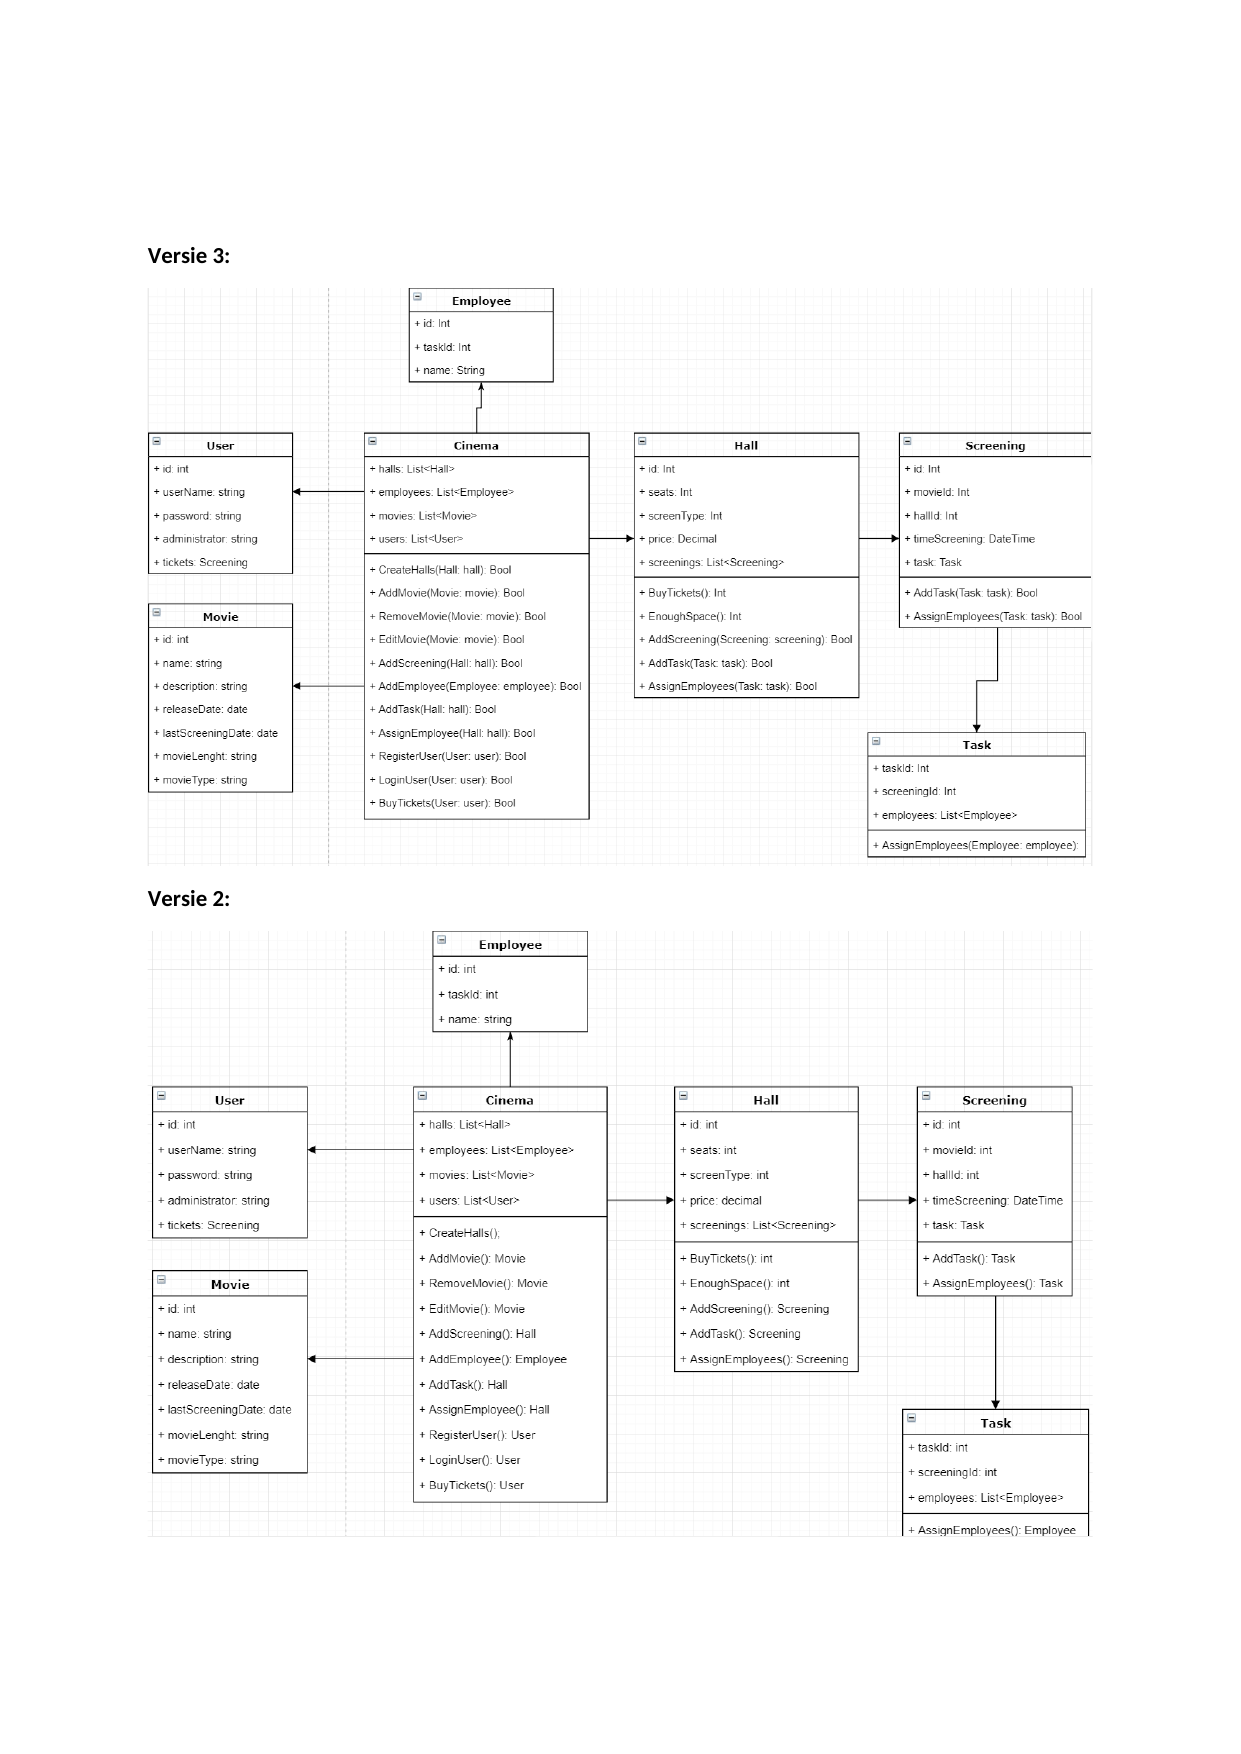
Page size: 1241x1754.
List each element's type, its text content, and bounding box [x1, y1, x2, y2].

text Versie 2: [148, 884, 1093, 912]
picture [147, 931, 1093, 1537]
picture [147, 288, 1093, 866]
text Versie 3: [148, 241, 1093, 269]
